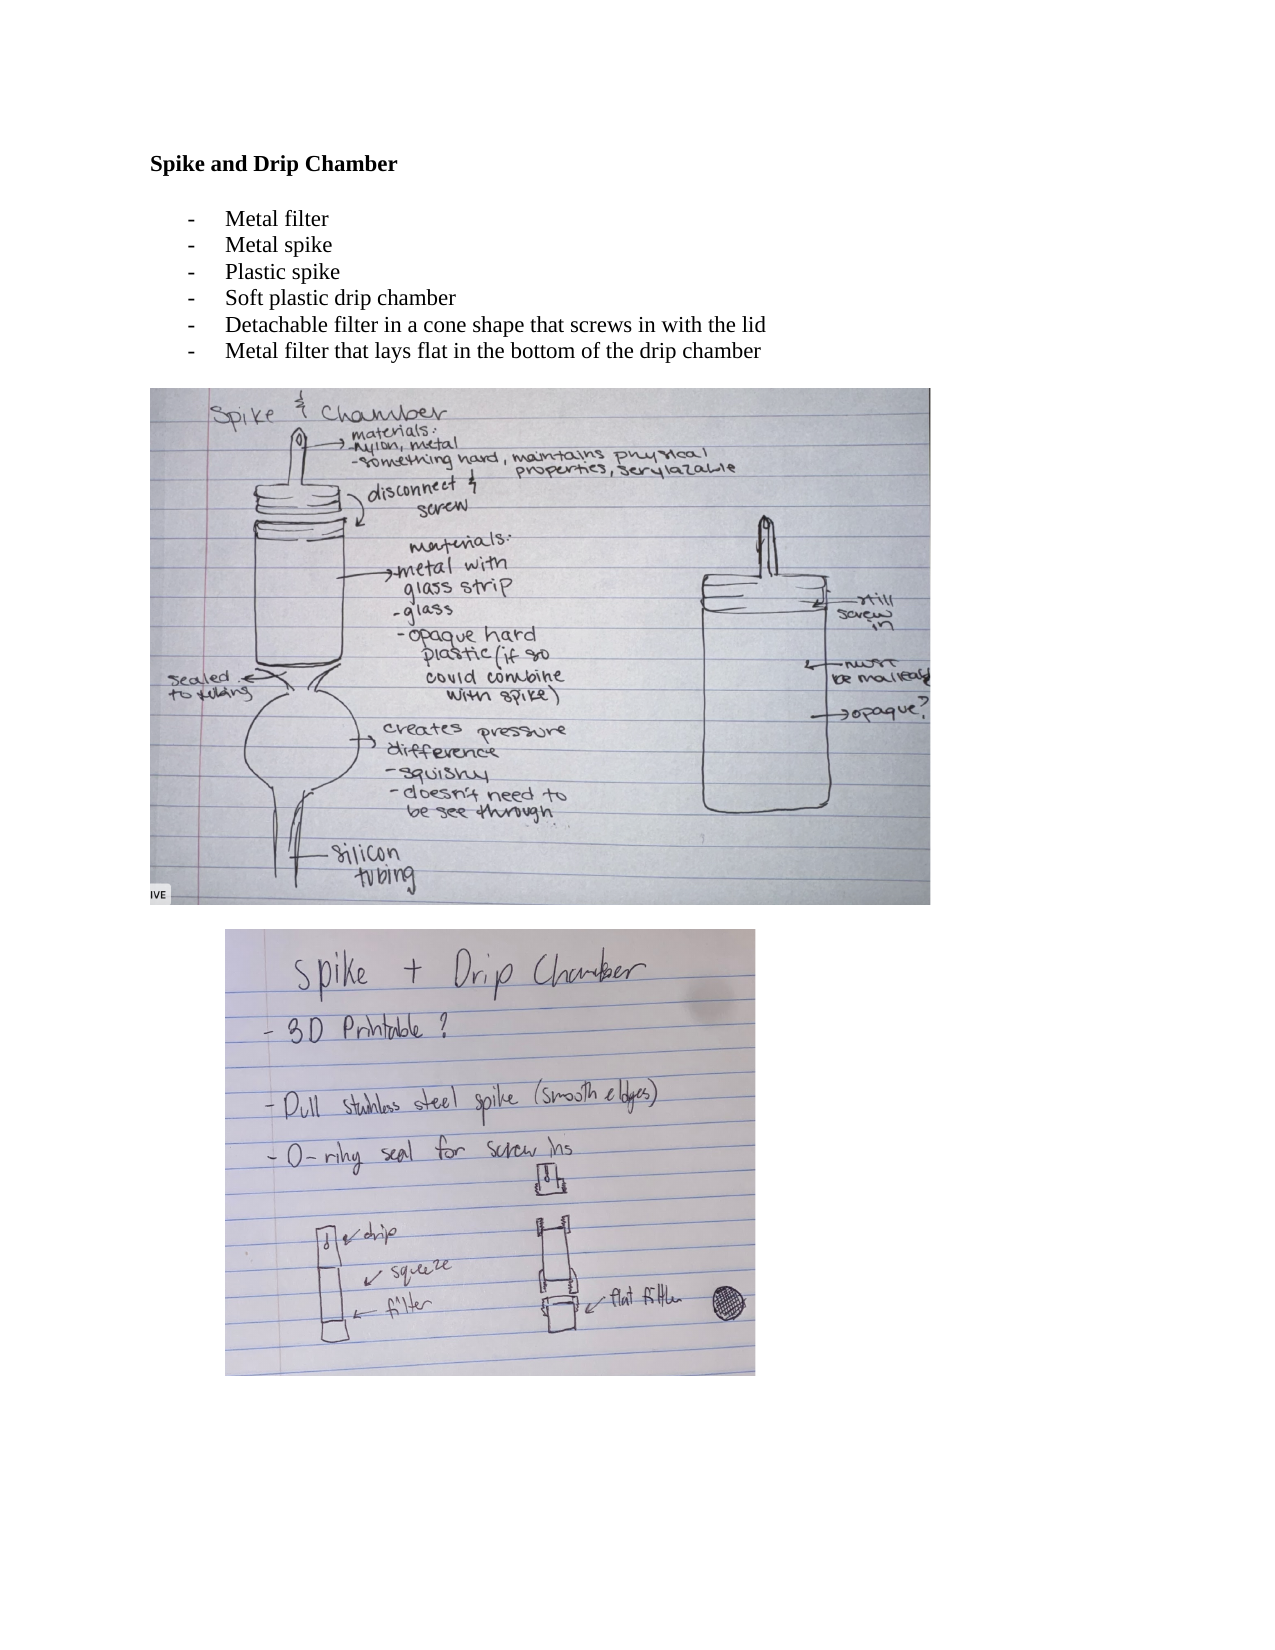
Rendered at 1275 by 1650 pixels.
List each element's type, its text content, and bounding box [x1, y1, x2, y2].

picture [225, 929, 756, 1376]
list Metal filter that lays flat in the bottom of the drip chamber [187, 337, 1125, 363]
list Detachable filter in a cone shape that screws in with the lid [187, 311, 1125, 337]
list Metal spike [187, 232, 1125, 258]
text Spike and Drip Chamber [150, 150, 1125, 176]
list Soft plastic drip chamber [187, 284, 1125, 311]
list Plastic spike [187, 258, 1125, 284]
picture [150, 388, 931, 905]
list Metal filter [187, 205, 1125, 232]
